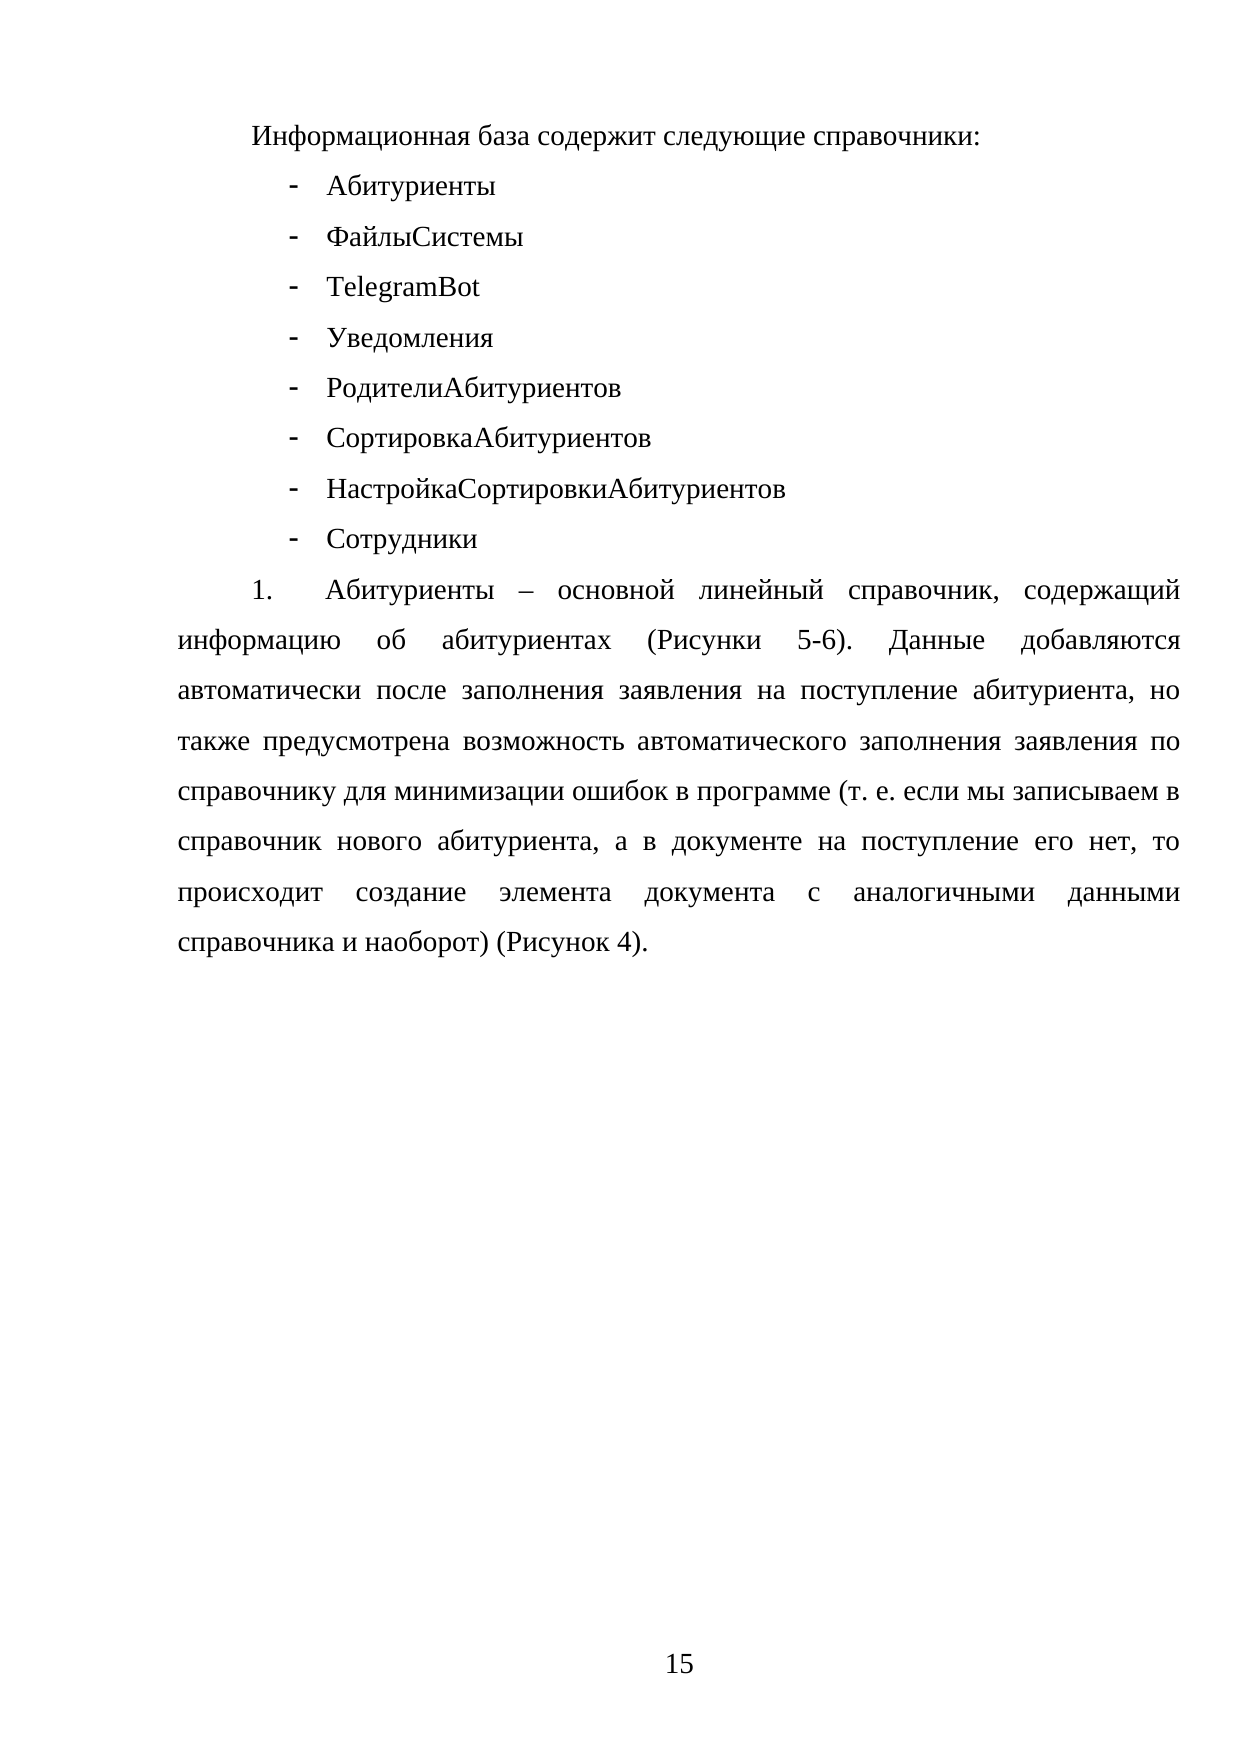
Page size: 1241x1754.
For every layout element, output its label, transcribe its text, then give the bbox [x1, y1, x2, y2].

list Абитуриенты [288, 168, 1181, 202]
list ФайлыСистемы [288, 219, 1181, 252]
list НастройкаСортировкиАбитуриентов [288, 471, 1181, 504]
list Сотрудники [288, 521, 1181, 555]
list Уведомления [288, 320, 1181, 353]
text Информационная база содержит следующие справочники: [177, 118, 1181, 152]
list TelegramBot [288, 269, 1181, 303]
list СортировкаАбитуриентов [288, 421, 1181, 454]
list Абитуриенты – основной линейный справочник, содержащий информацию об абитуриентах (Рисунки 5-6). Данные добавляются автоматически после заполнения заявления на поступление абитуриента, но также предусмотрена возможность автоматического заполнения заявления по справочнику для минимизации ошибок в программе (т. е. если мы записываем в справочник нового абитуриента, а в документе на поступление его нет, то происходит создание элемента документа с аналогичными данными справочника и наоборот) (Рисунок 4). [177, 572, 1181, 957]
list РодителиАбитуриентов [288, 370, 1181, 404]
